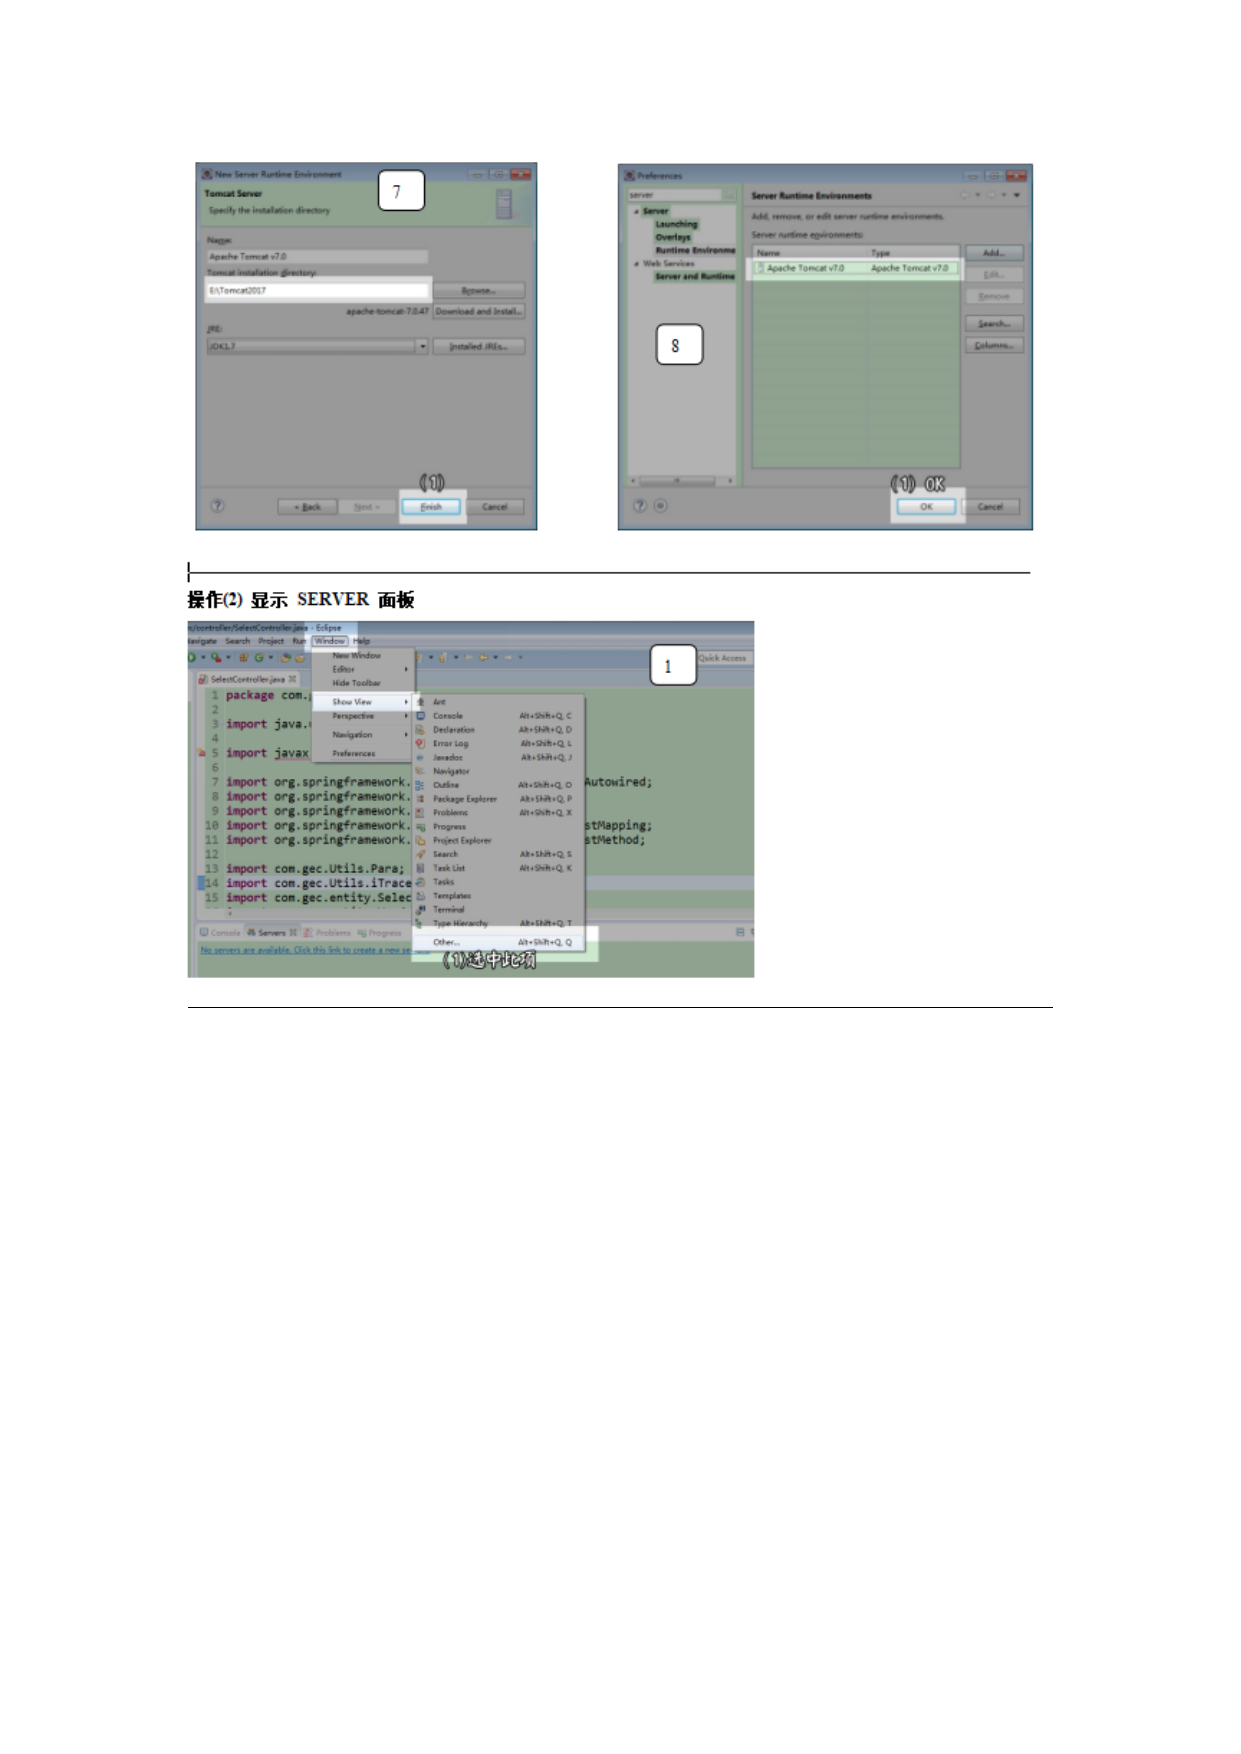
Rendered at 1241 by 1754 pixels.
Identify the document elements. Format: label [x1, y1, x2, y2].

picture [187, 162, 1052, 988]
